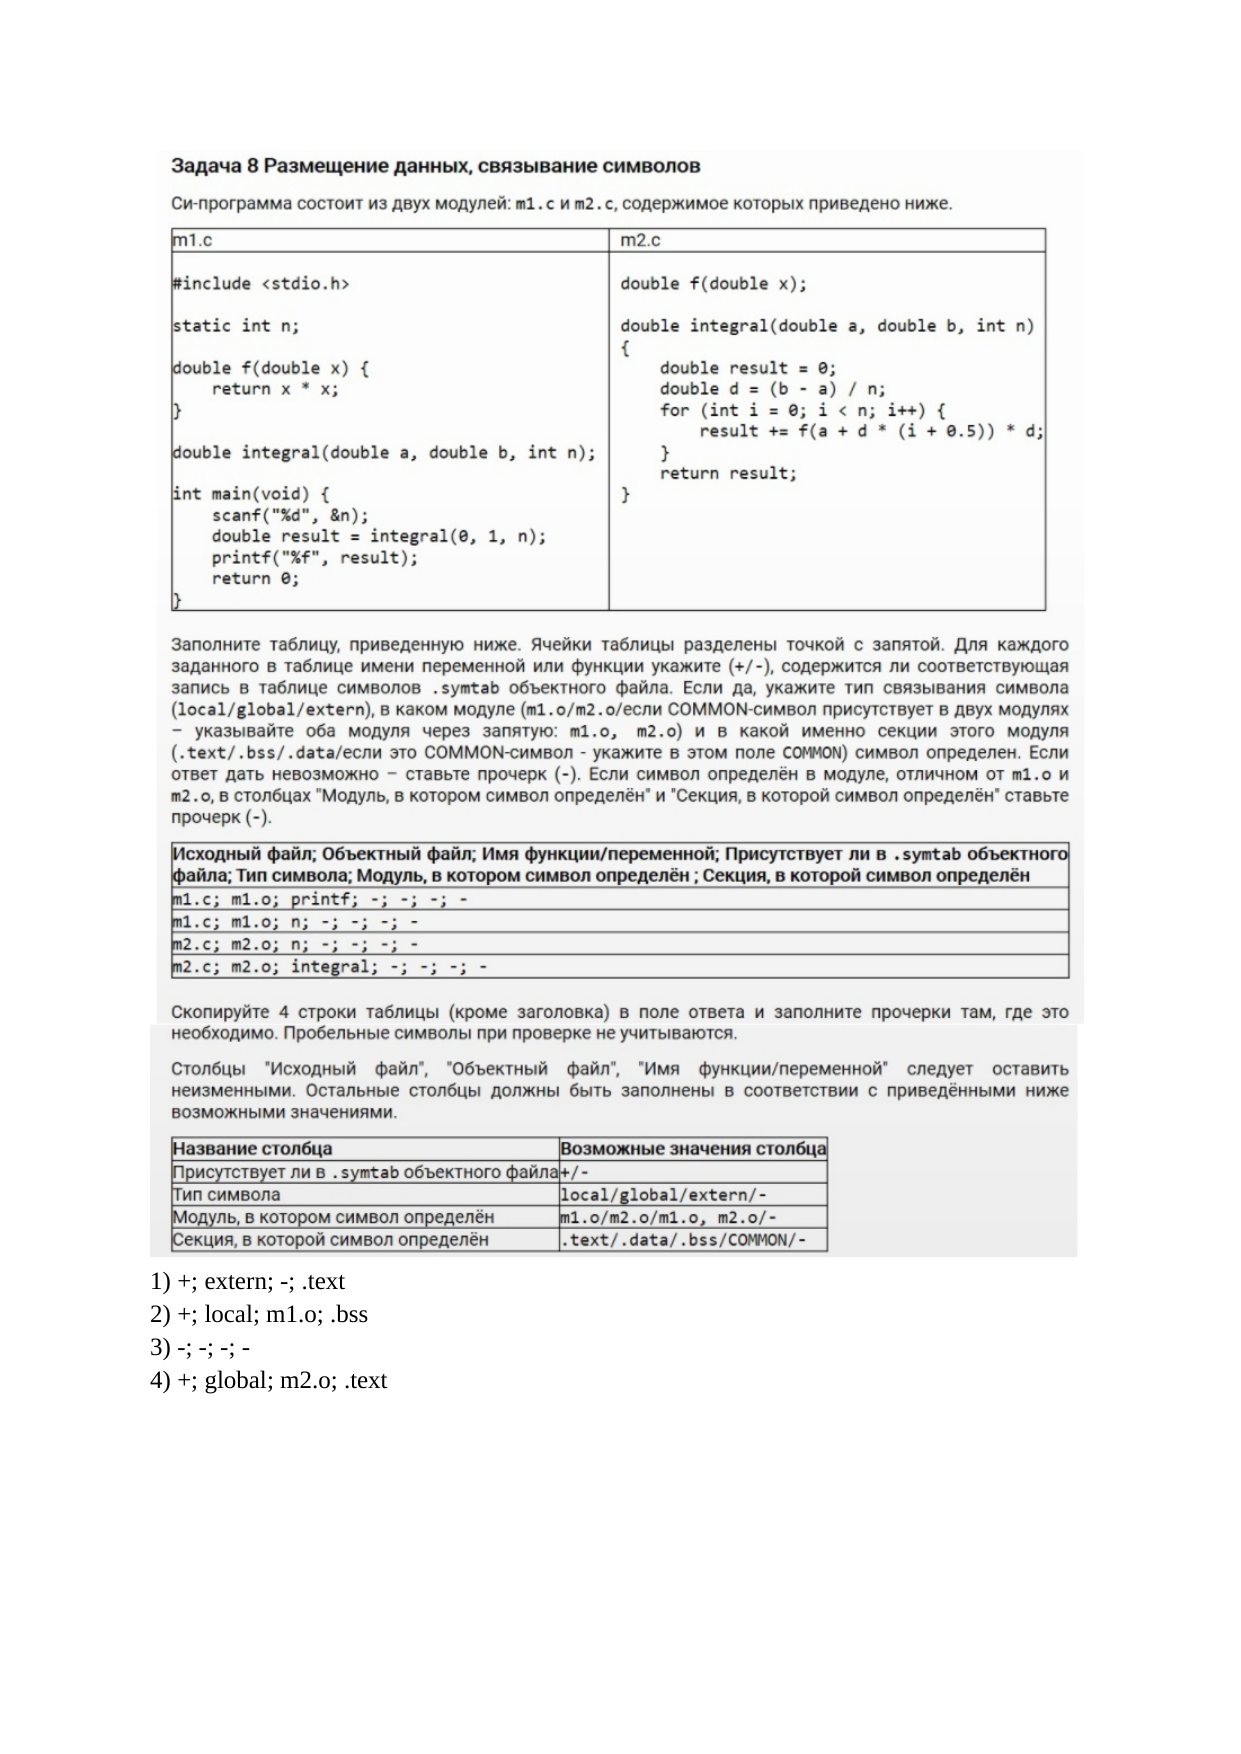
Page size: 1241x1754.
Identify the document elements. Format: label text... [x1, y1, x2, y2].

text 1) +; extern; -; .text [150, 1266, 1090, 1295]
picture [150, 150, 1091, 1263]
text 4) +; global; m2.o; .text [150, 1365, 1090, 1394]
text 3) -; -; -; - [150, 1332, 1090, 1361]
text 2) +; local; m1.o; .bss [150, 1299, 1090, 1328]
